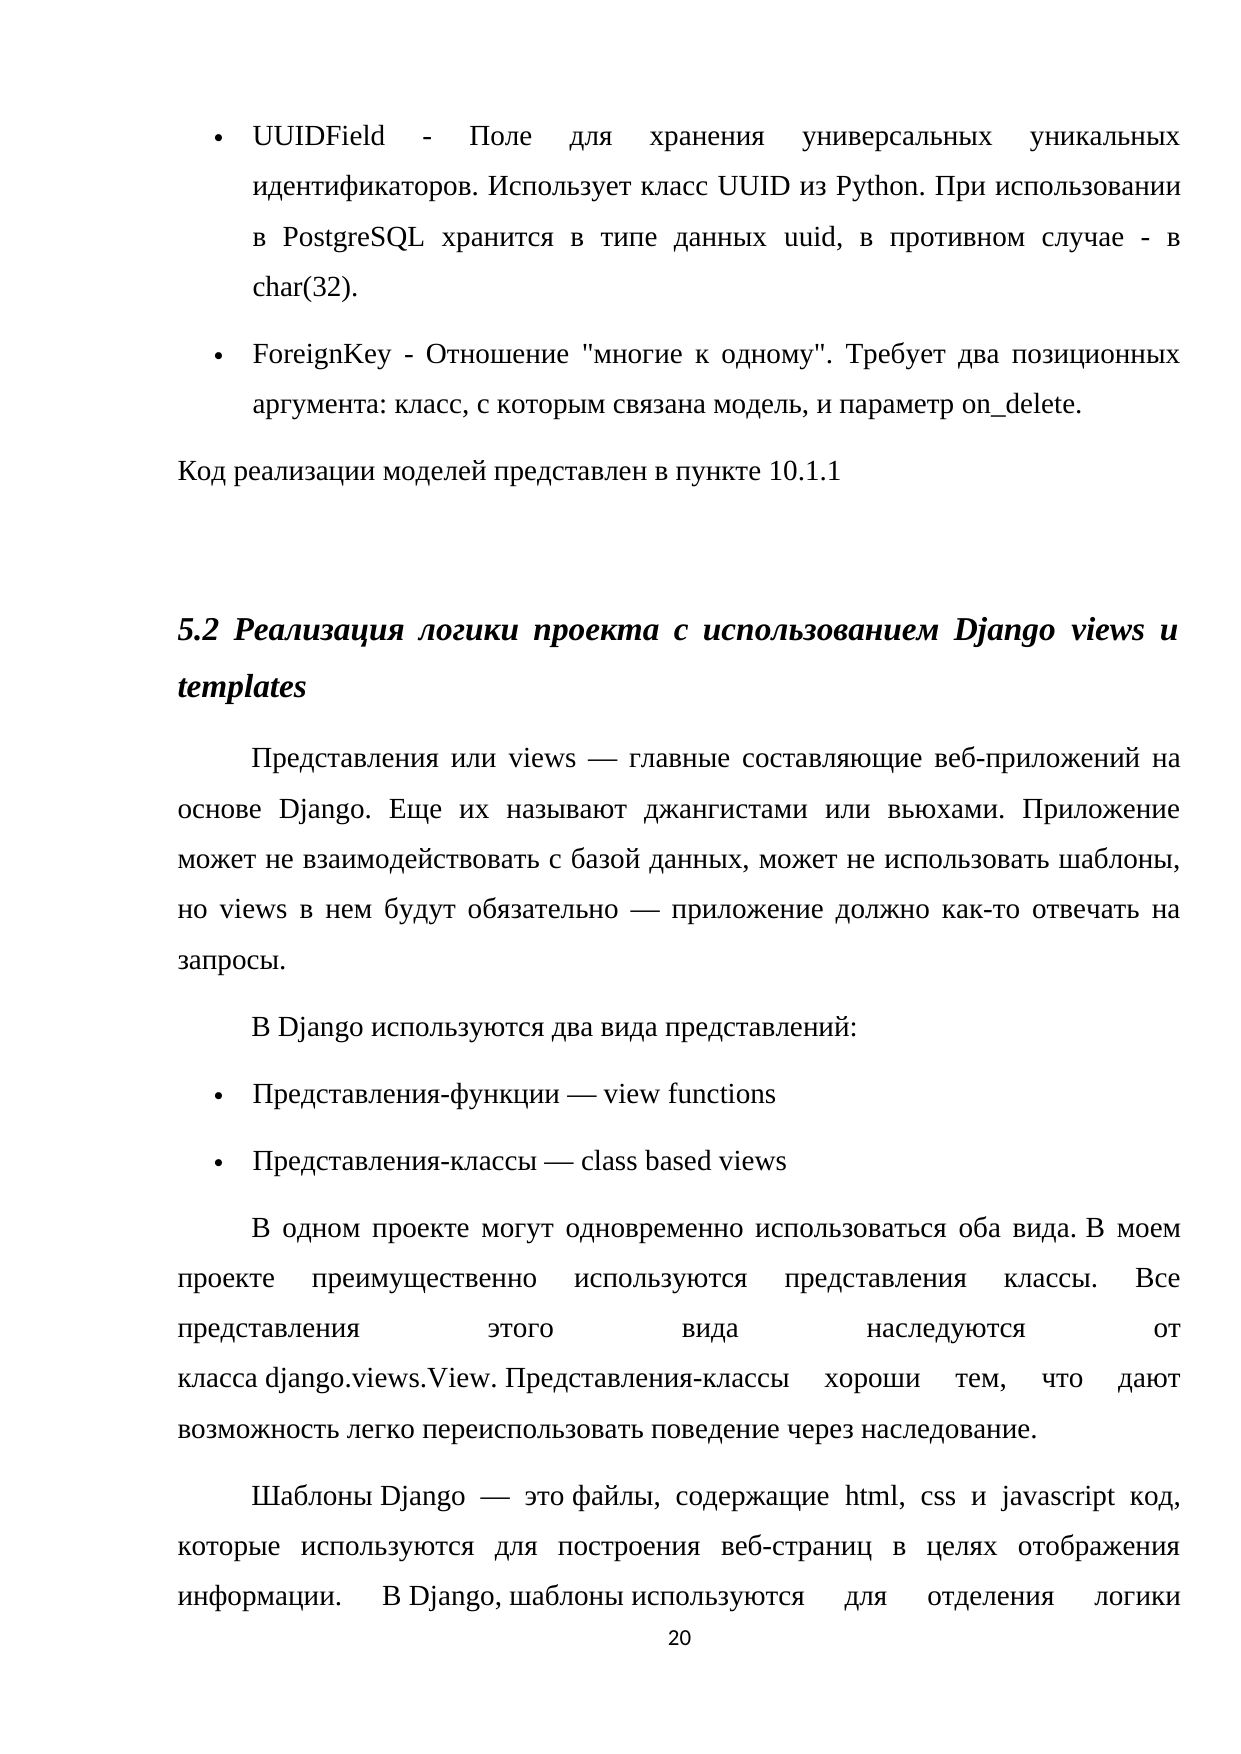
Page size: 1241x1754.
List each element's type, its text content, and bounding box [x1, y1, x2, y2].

list Представления-функции — view functions [215, 1076, 1181, 1109]
text 5.2 Реализация логики проекта с использованием Django views и templates [177, 609, 1181, 705]
list Представления-классы — class based views [215, 1143, 1181, 1176]
list ForeignKey - Отношение "многие к одному". Требует два позиционных аргумента: класс, с которым связана модель, и параметр on_delete. [215, 336, 1181, 420]
text Код реализации моделей представлен в пункте 10.1.1 [177, 453, 1181, 487]
text В одном проекте могут одновременно использоваться оба вида. В моем проекте преимущественно используются представления классы. Все представления этого вида наследуются от класса django.views.View. Представления-классы хороши тем, что дают возможность легко переиспользовать поведение через наследование. [177, 1210, 1181, 1444]
text В Django используются два вида представлений: [177, 1009, 1181, 1042]
text Представления или views — главные составляющие веб-приложений на основе Django. Еще их называют джангистами или вьюхами. Приложение может не взаимодействовать с базой данных, может не использовать шаблоны, но views в нем будут обязательно — приложение должно как-то отвечать на запросы. [177, 741, 1181, 975]
list UUIDField - Поле для хранения универсальных уникальных идентификаторов. Использует класс UUID из Python. При использовании в PostgreSQL хранится в типе данных uuid, в противном случае - в char(32). [215, 118, 1181, 303]
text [177, 1478, 1181, 1612]
